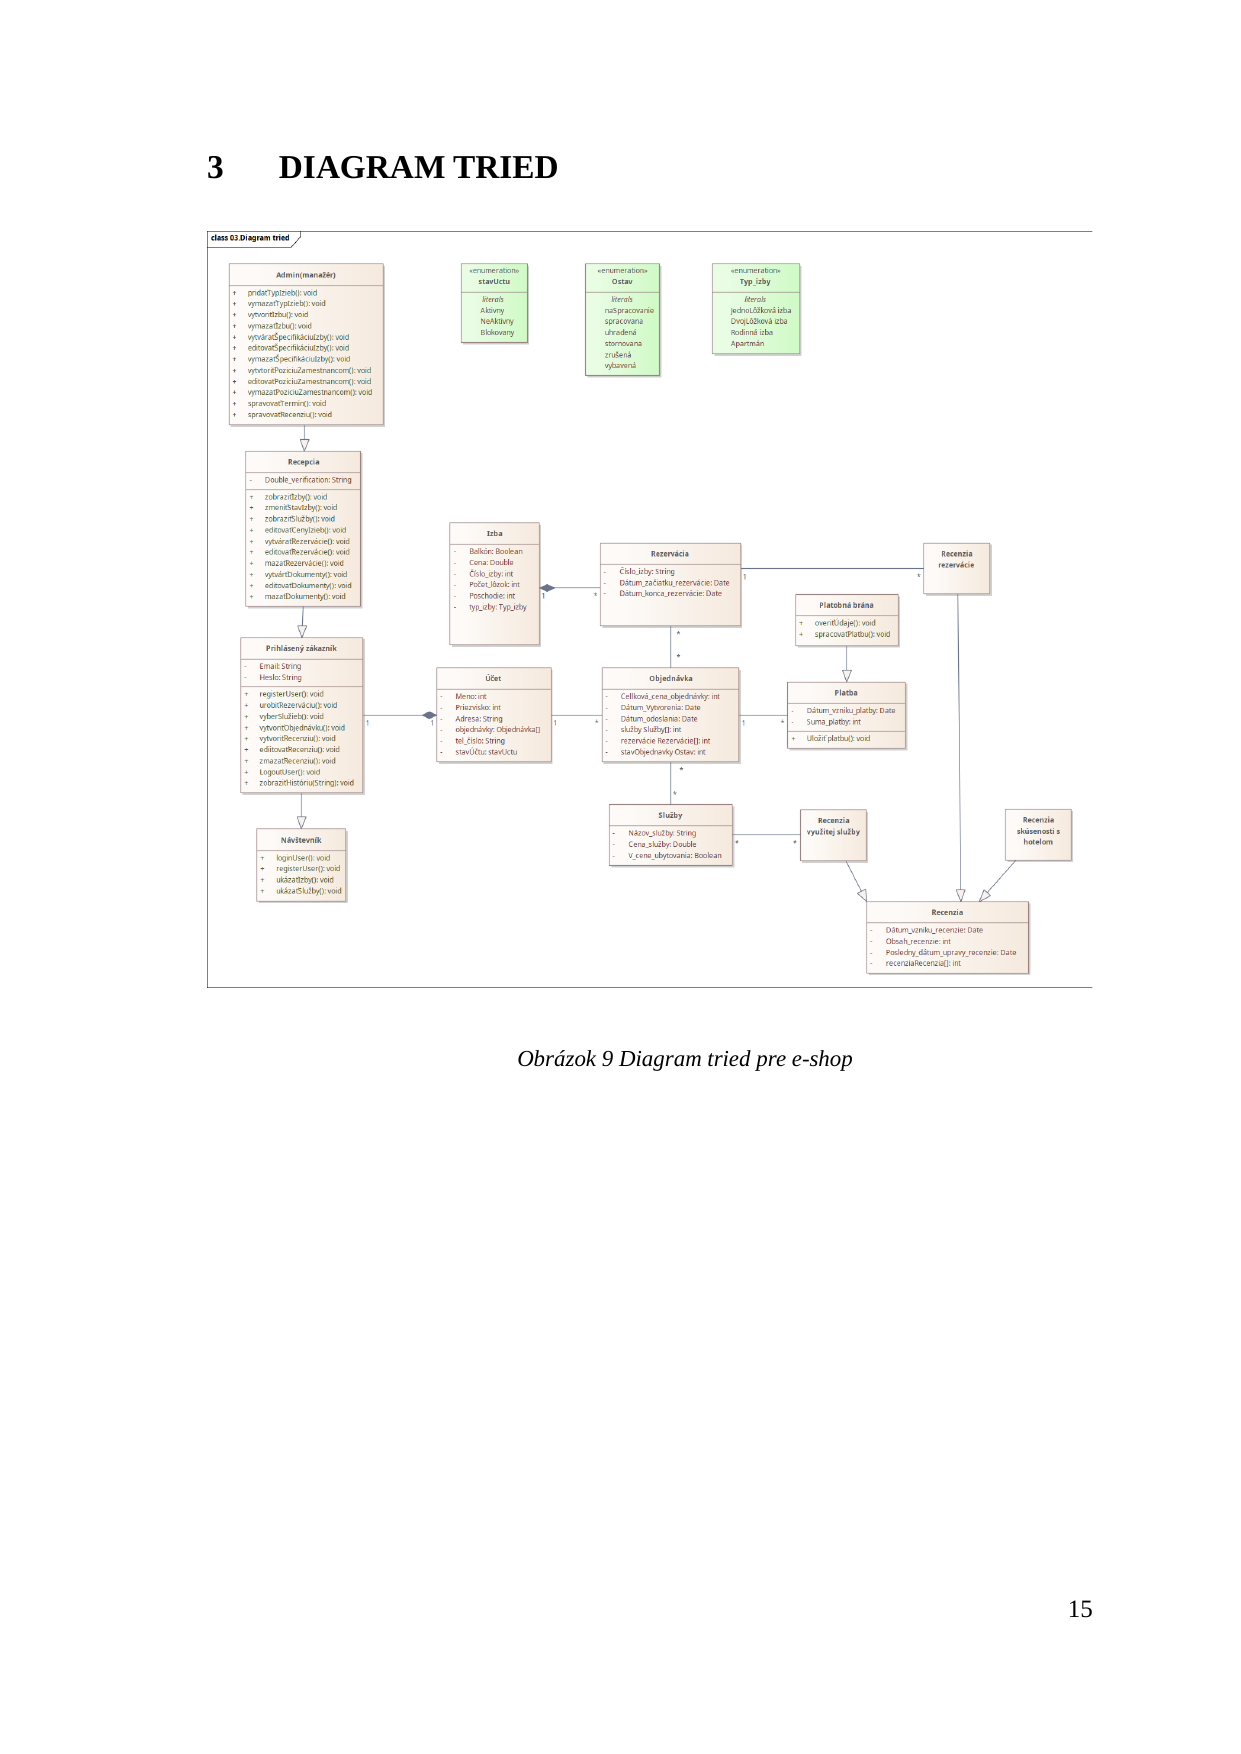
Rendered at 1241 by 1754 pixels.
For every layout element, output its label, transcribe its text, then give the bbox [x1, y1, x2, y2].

text Obrázok 9 Diagram tried pre e-shop [207, 988, 1092, 1071]
subtitle Diagram tried [207, 148, 1092, 186]
picture [206, 230, 1093, 988]
